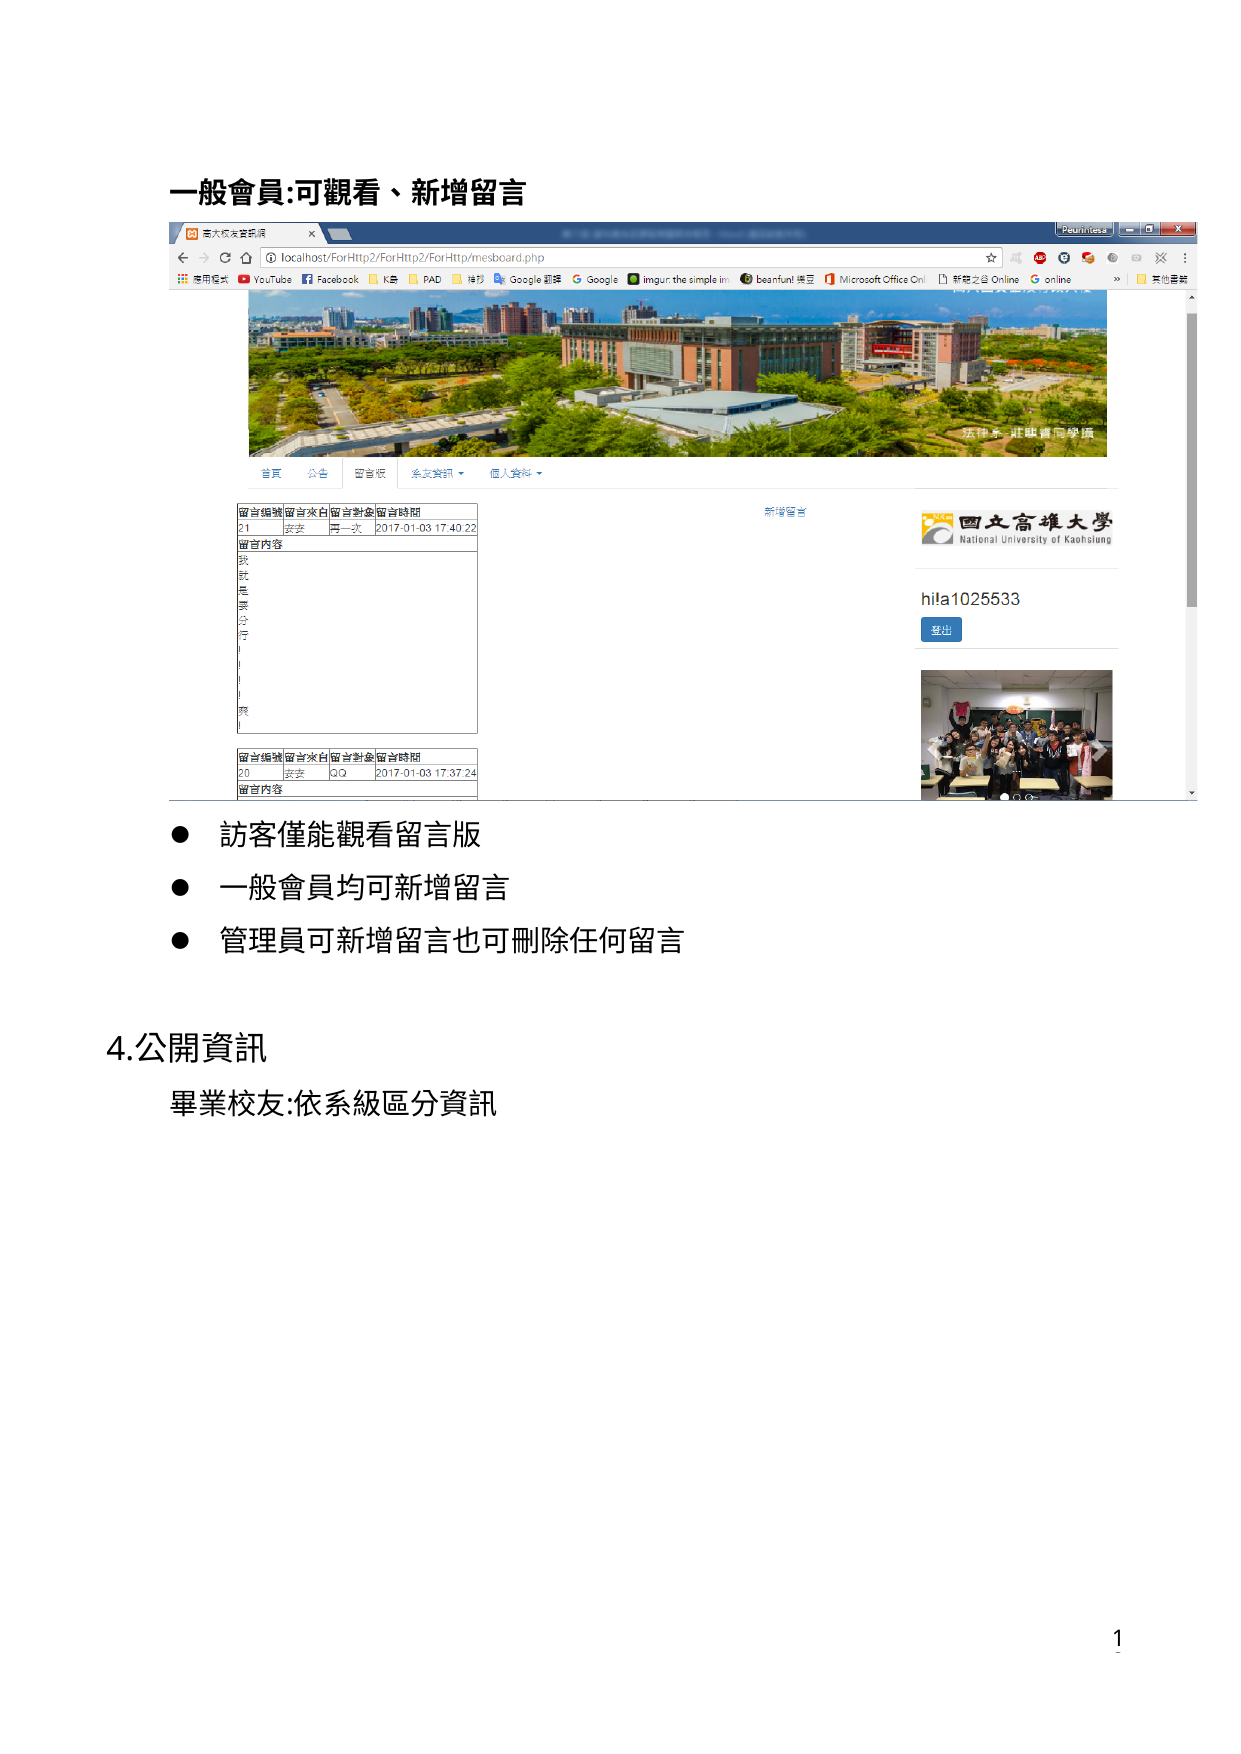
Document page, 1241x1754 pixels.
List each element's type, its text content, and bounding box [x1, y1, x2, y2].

picture [169, 222, 1198, 801]
list 一般會員:可觀看、新增留言 [169, 169, 1136, 212]
list 管理員可新增留言也可刪除任何留言 [169, 918, 1136, 960]
list 畢業校友:依系級區分資訊 [169, 1081, 1136, 1123]
list 訪客僅能觀看留言版 [169, 812, 1136, 854]
list 一般會員均可新增留言 [169, 865, 1136, 907]
text 4.公開資訊 [106, 1022, 1136, 1070]
